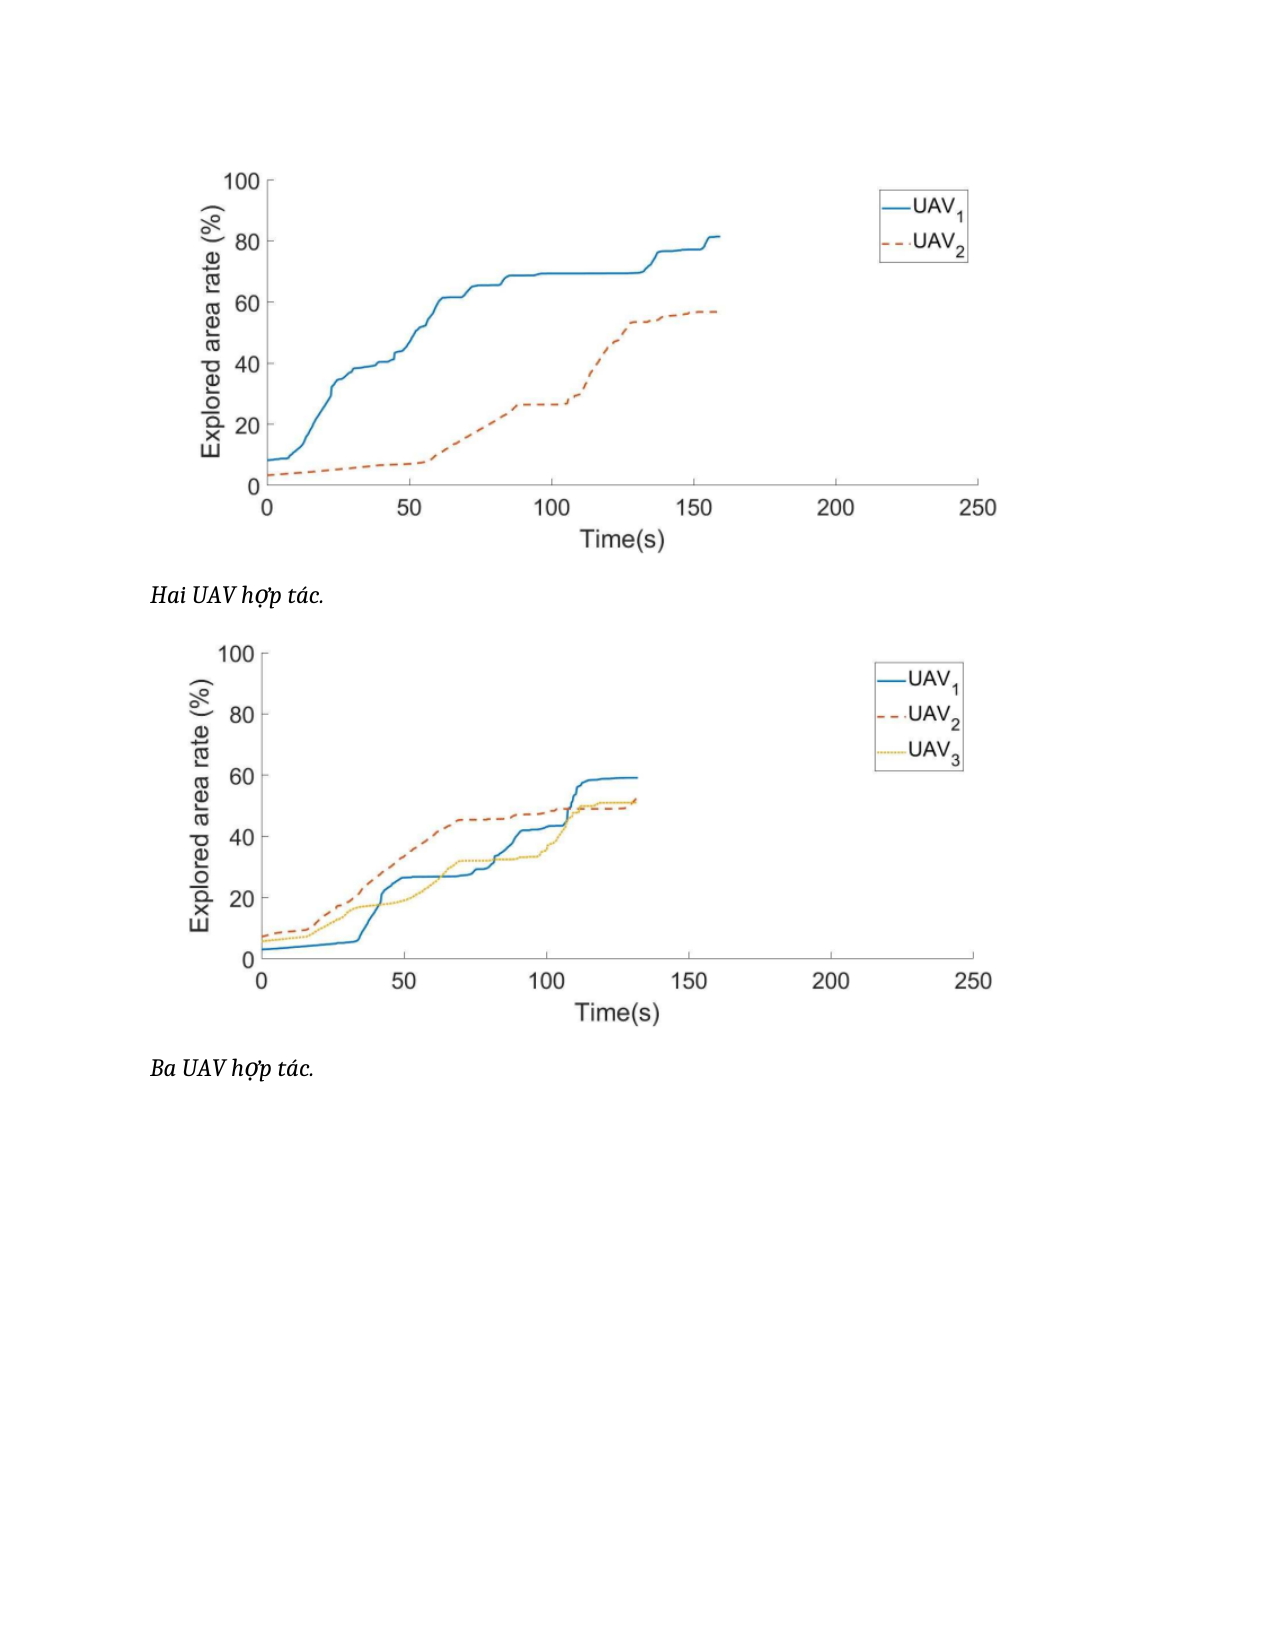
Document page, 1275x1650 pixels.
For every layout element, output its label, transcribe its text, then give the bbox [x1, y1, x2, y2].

picture [168, 622, 1044, 1034]
picture [168, 150, 1044, 560]
text Hai UAV hợp tác. [150, 581, 1125, 609]
text Ba UAV hợp tác. [150, 1054, 1125, 1083]
